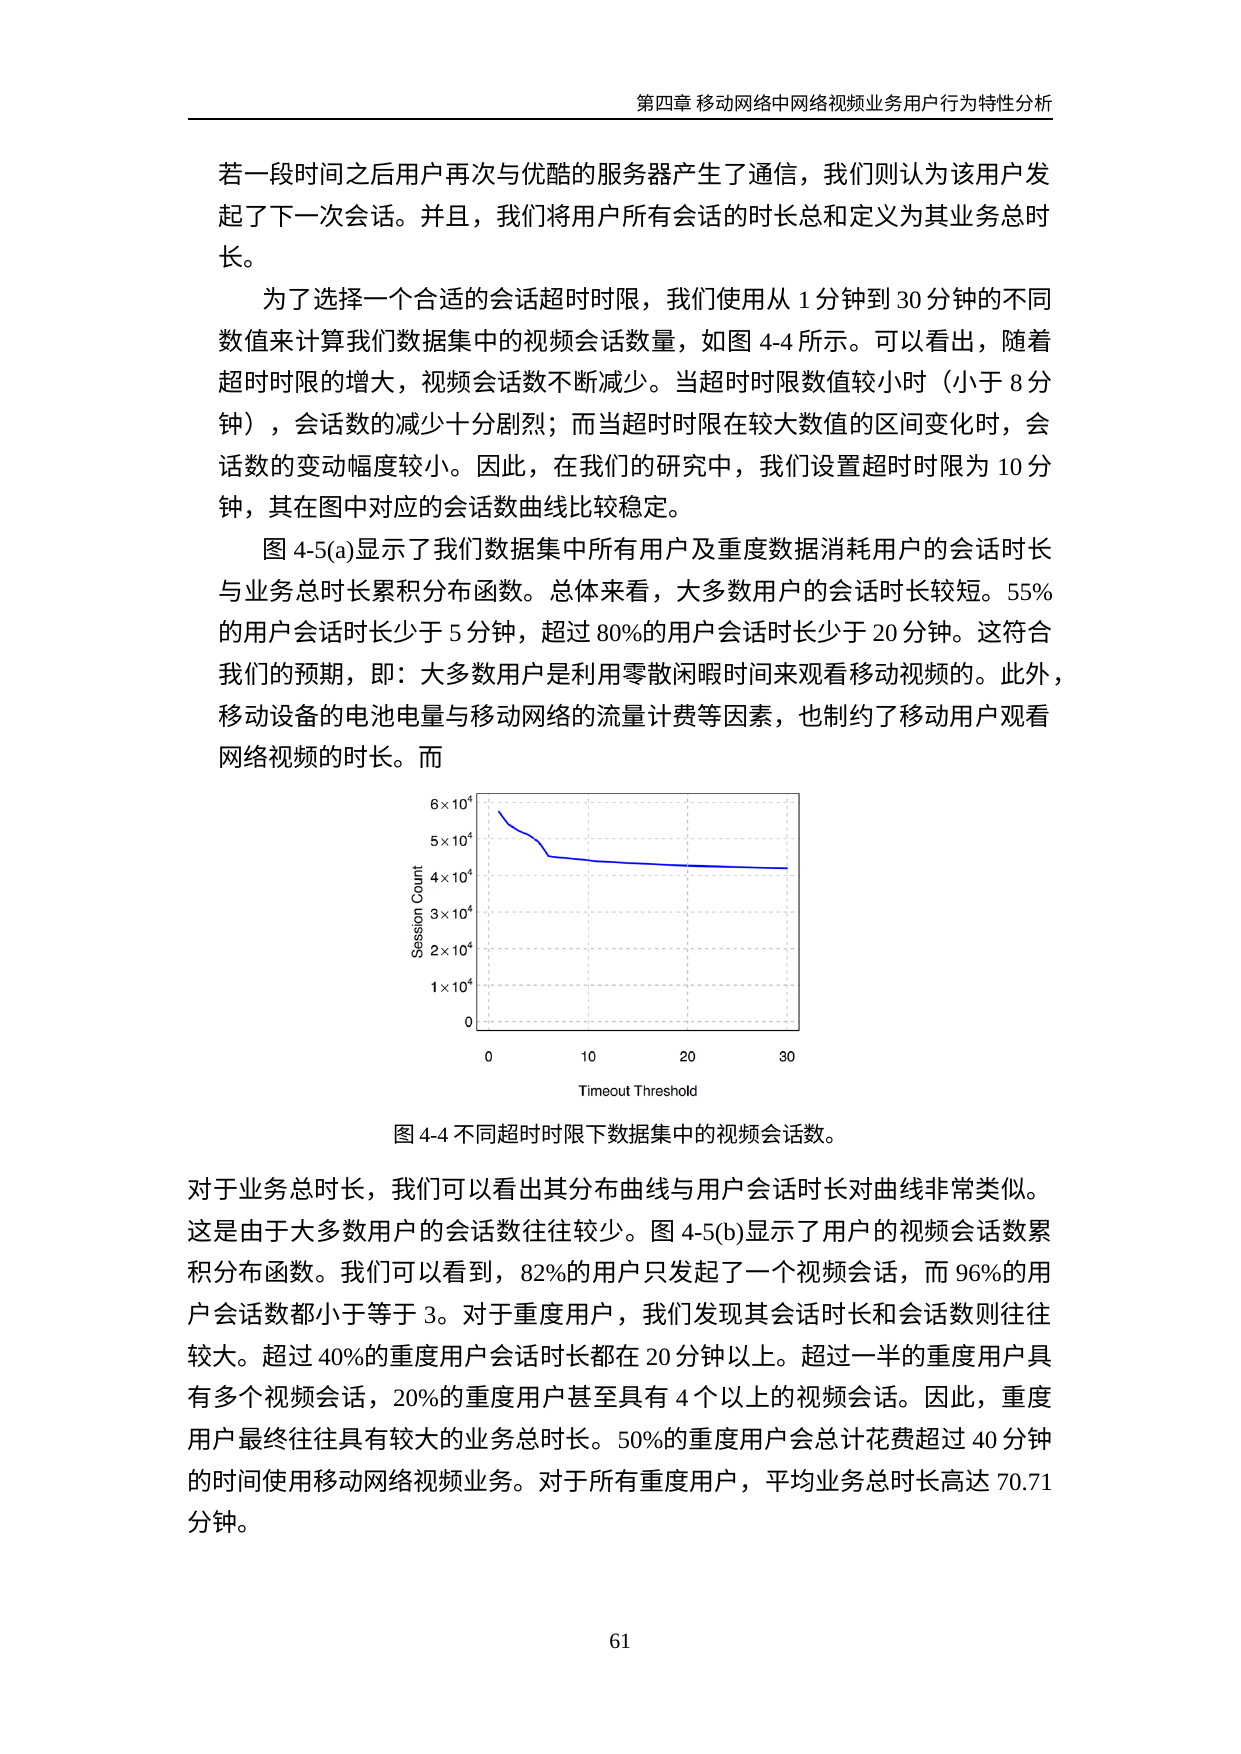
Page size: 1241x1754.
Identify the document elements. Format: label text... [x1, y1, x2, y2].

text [219, 150, 1053, 275]
picture [406, 775, 835, 1118]
text 图4-5(a)显示了我们数据集中所有用户及重度数据消耗用户的会话时长与业务总时长累积分布函数。总体来看，大多数用户的会话时长较短。55%的用户会话时长少于5分钟，超过80%的用户会话时长少于20分钟。这符合我们的预期，即：大多数用户是利用零散闲暇时间来观看移动视频的。此外，移动设备的电池电量与移动网络的流量计费等因素，也制约了移动用户观看网络视频的时长。而 [219, 525, 1053, 775]
text 图4-4 不同超时时限下数据集中的视频会话数。 [187, 1117, 1053, 1149]
text 对于业务总时长，我们可以看出其分布曲线与用户会话时长对曲线非常类似。这是由于大多数用户的会话数往往较少。图4-5(b)显示了用户的视频会话数累积分布函数。我们可以看到，82%的用户只发起了一个视频会话，而96%的用户会话数都小于等于3。对于重度用户，我们发现其会话时长和会话数则往往较大。超过40%的重度用户会话时长都在20分钟以上。超过一半的重度用户具有多个视频会话，20%的重度用户甚至具有4个以上的视频会话。因此，重度用户最终往往具有较大的业务总时长。50%的重度用户会总计花费超过40分钟的时间使用移动网络视频业务。对于所有重度用户，平均业务总时长高达70.71分钟。 [187, 1165, 1053, 1540]
text 为了选择一个合适的会话超时时限，我们使用从1分钟到30分钟的不同数值来计算我们数据集中的视频会话数量，如图4-4所示。可以看出，随着超时时限的增大，视频会话数不断减少。当超时时限数值较小时（小于8分钟），会话数的减少十分剧烈；而当超时时限在较大数值的区间变化时，会话数的变动幅度较小。因此，在我们的研究中，我们设置超时时限为10分钟，其在图中对应的会话数曲线比较稳定。 [219, 275, 1053, 525]
